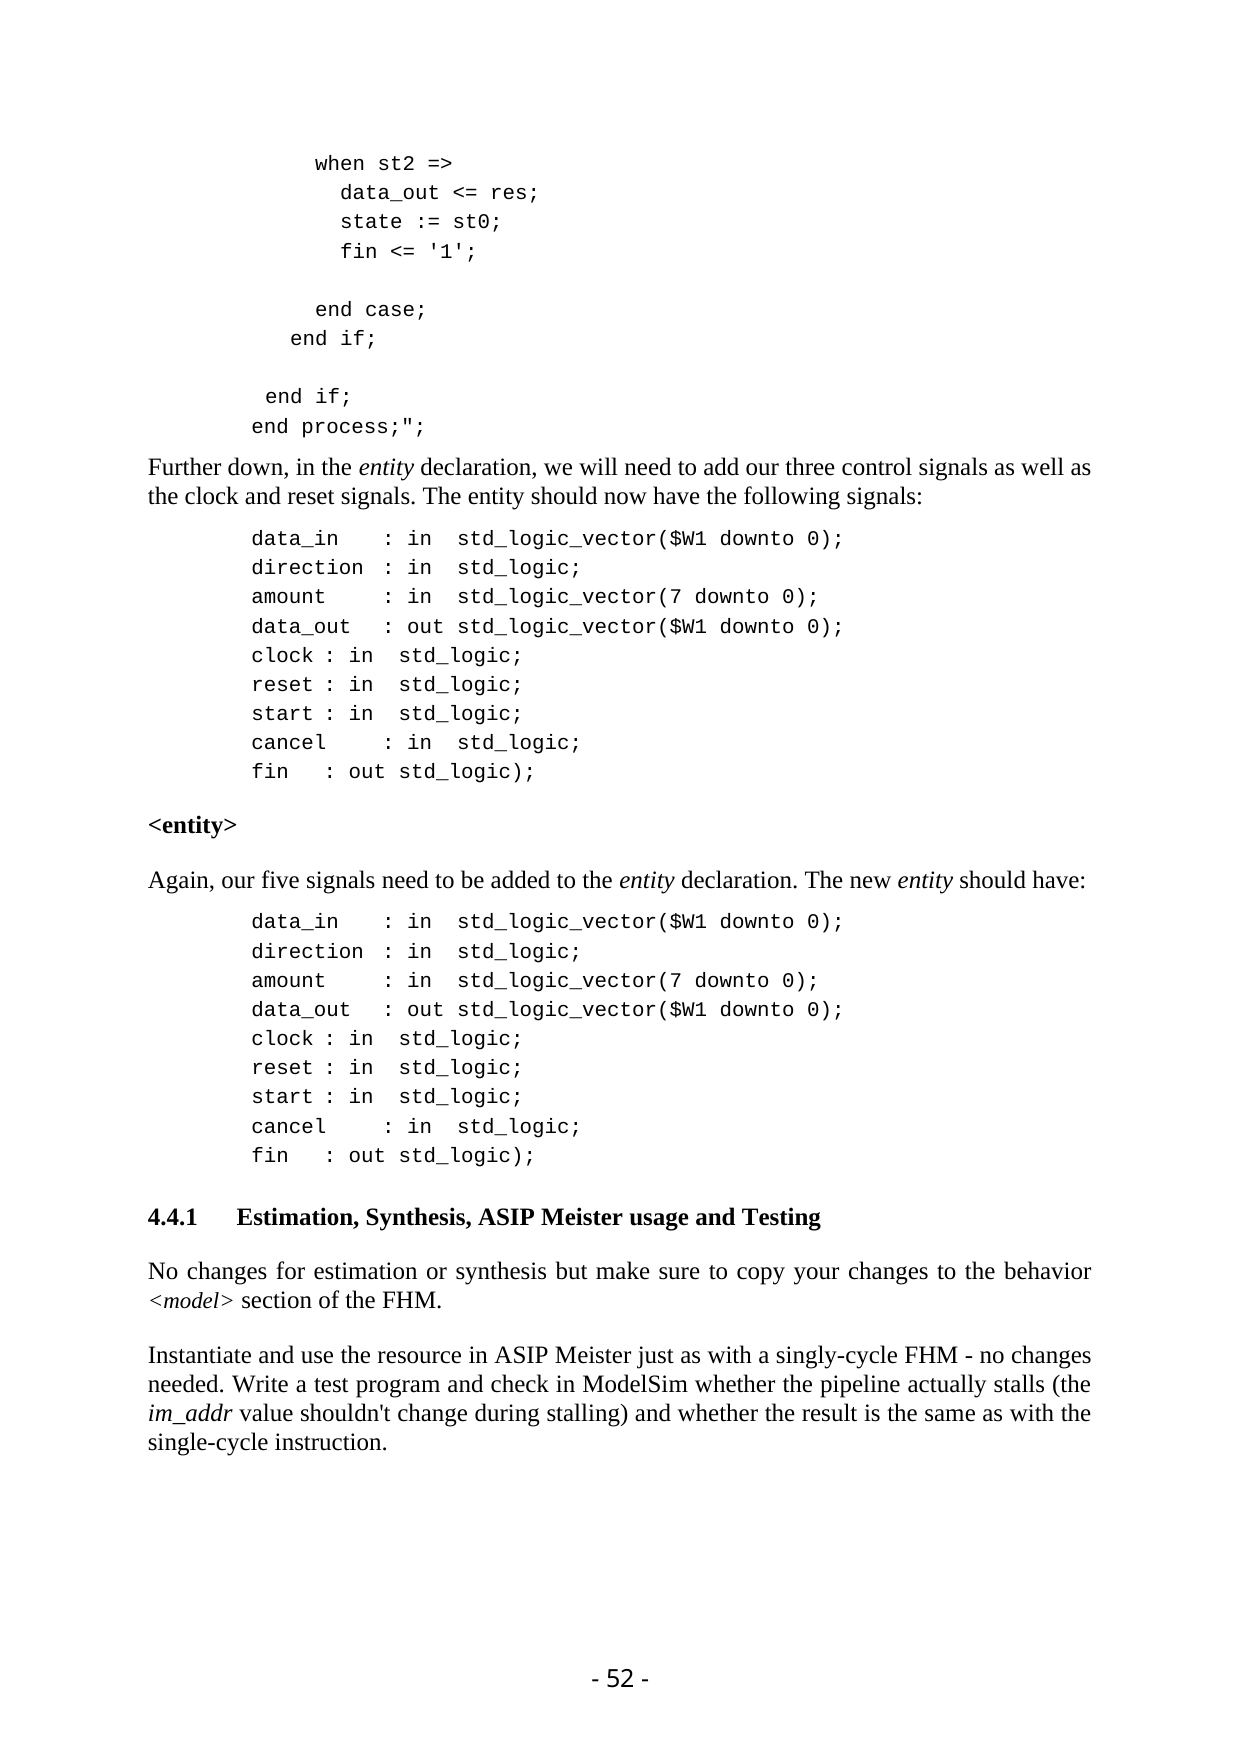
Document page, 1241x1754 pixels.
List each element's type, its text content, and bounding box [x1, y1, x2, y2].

text <entity> [148, 810, 1092, 839]
text fin : out std_logic); [251, 756, 1092, 785]
text data_in : in std_logic_vector($W1 downto 0); [251, 906, 1092, 935]
text data_out : out std_logic_vector($W1 downto 0); [251, 610, 1092, 639]
text end case; [251, 293, 1092, 323]
text clock : in std_logic; [251, 639, 1092, 668]
text end process;"; [251, 410, 1092, 439]
text direction : in std_logic; [251, 935, 1092, 964]
text reset : in std_logic; [251, 668, 1092, 698]
text fin : out std_logic); [251, 1139, 1092, 1168]
text Further down, in the entity declaration, we will need to add our three control signals as well as the clock and reset signals. The entity should now have the following signals: [148, 452, 1092, 510]
text data_in : in std_logic_vector($W1 downto 0); [251, 523, 1092, 552]
text Instantiate and use the resource in ASIP Meister just as with a singly-cycle FHM - no changes needed. Write a test program and check in ModelSim whether the pipeline actually stalls (the im_addr value shouldn't change during stalling) and whether the result is the same as with the single-cycle instruction. [148, 1339, 1092, 1456]
text start : in std_logic; [251, 698, 1092, 727]
text when st2 => [251, 148, 1092, 177]
text amount : in std_logic_vector(7 downto 0); [251, 964, 1092, 993]
text data_out <= res; [251, 177, 1092, 206]
text cancel : in std_logic; [251, 727, 1092, 756]
text No changes for estimation or synthesis but make sure to copy your changes to the behavior <model> section of the FHM. [148, 1256, 1092, 1314]
text fin <= '1'; [251, 235, 1092, 264]
text direction : in std_logic; [251, 552, 1092, 581]
text Again, our five signals need to be added to the entity declaration. The new entity should have: [148, 864, 1092, 893]
text end if; [251, 381, 1092, 410]
text end if; [251, 323, 1092, 352]
subtitle Estimation, Synthesis, ASIP Meister usage and Testing [148, 1193, 1092, 1231]
text clock : in std_logic; [251, 1023, 1092, 1052]
text reset : in std_logic; [251, 1052, 1092, 1081]
text cancel : in std_logic; [251, 1110, 1092, 1139]
text data_out : out std_logic_vector($W1 downto 0); [251, 993, 1092, 1023]
text state := st0; [251, 206, 1092, 235]
text start : in std_logic; [251, 1081, 1092, 1110]
text amount : in std_logic_vector(7 downto 0); [251, 581, 1092, 610]
